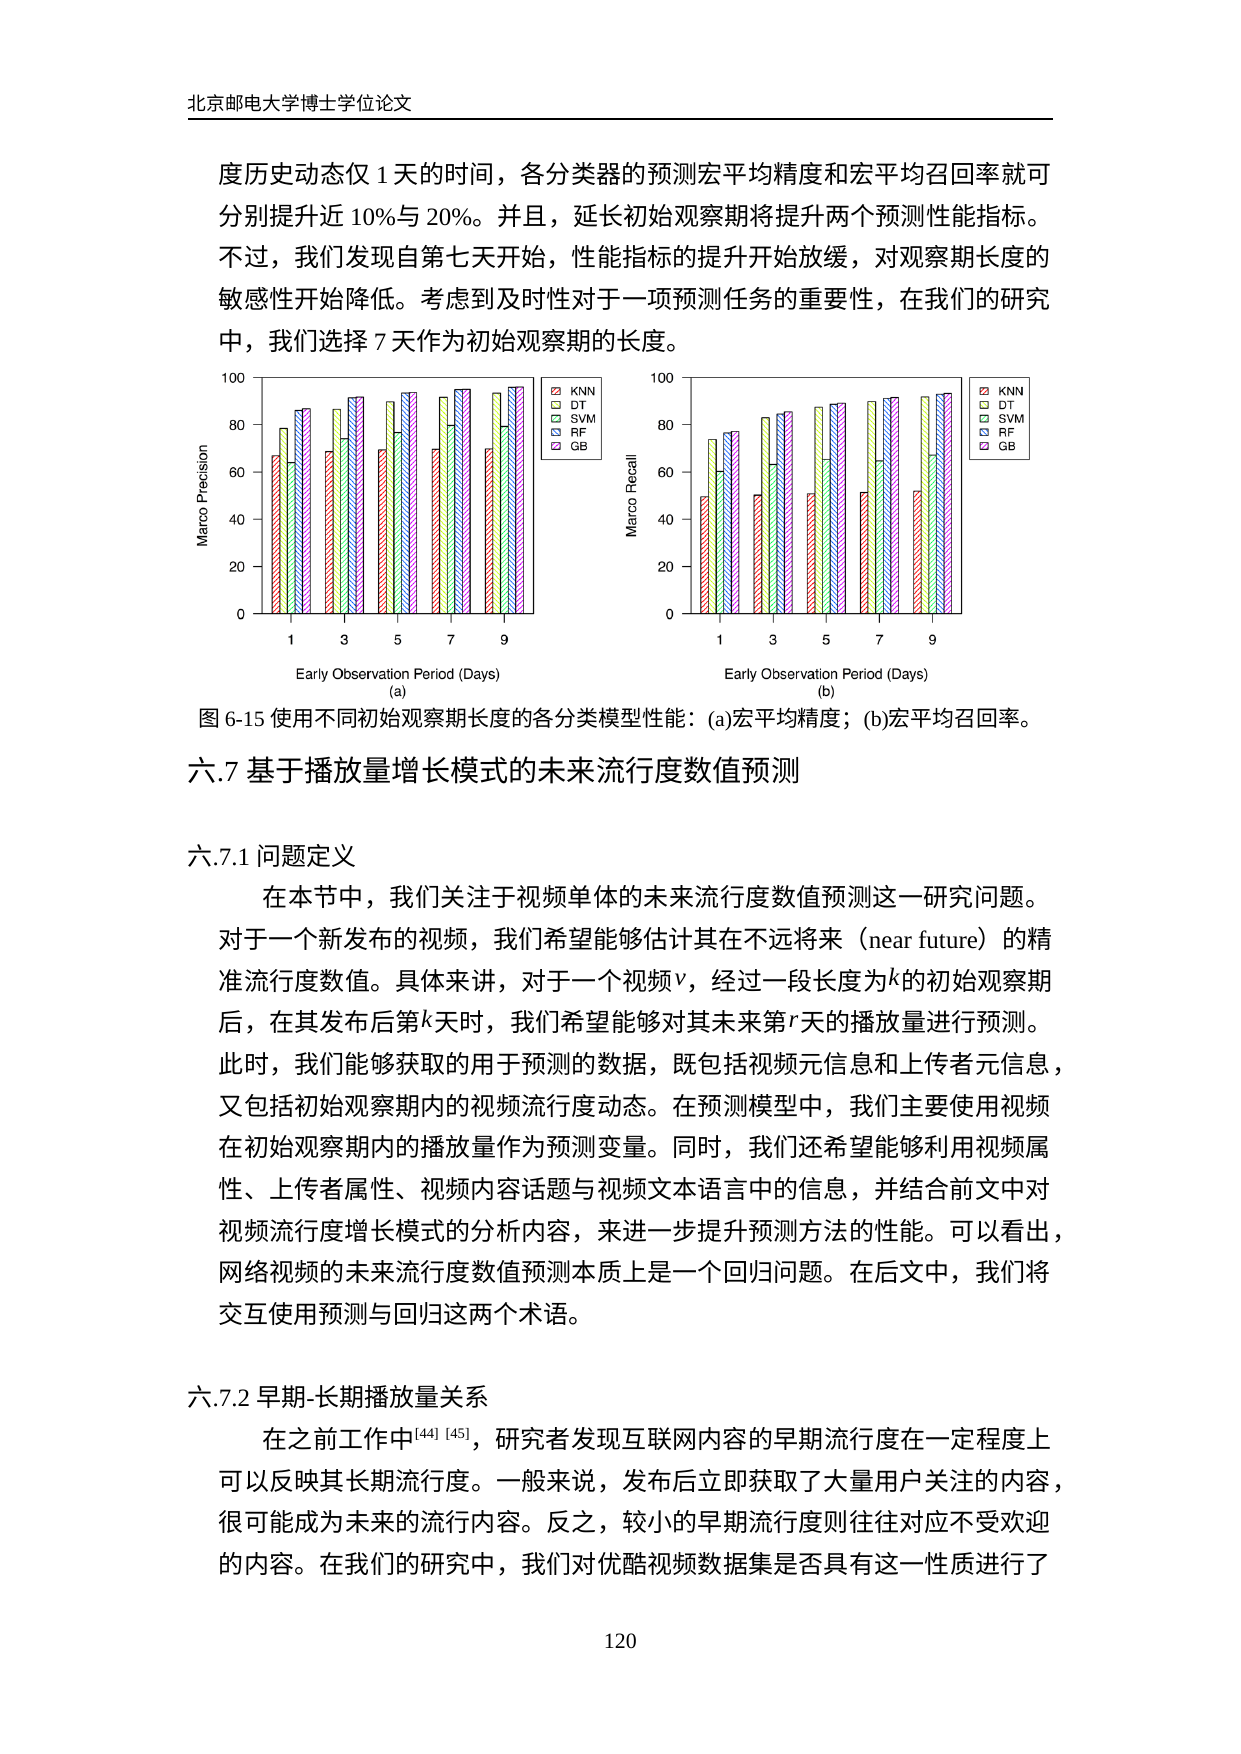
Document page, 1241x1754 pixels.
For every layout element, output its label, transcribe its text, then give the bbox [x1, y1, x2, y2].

text 图6-15 使用不同初始观察期长度的各分类模型性能：(a)宏平均精度；(b)宏平均召回率。 [187, 701, 1053, 732]
text 基于播放量增长模式的未来流行度数值预测 [187, 748, 1053, 790]
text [219, 1415, 1053, 1582]
picture [192, 358, 1049, 701]
text 问题定义 [187, 832, 1053, 873]
text 在本节中，我们关注于视频单体的未来流行度数值预测这一研究问题。对于一个新发布的视频，我们希望能够估计其在不远将来（near future）的精准流行度数值。具体来讲，对于一个视频，经过一段长度为的初始观察期后，在其发布后第天时，我们希望能够对其未来第天的播放量进行预测。此时，我们能够获取的用于预测的数据，既包括视频元信息和上传者元信息，又包括初始观察期内的视频流行度动态。在预测模型中，我们主要使用视频在初始观察期内的播放量作为预测变量。同时，我们还希望能够利用视频属性、上传者属性、视频内容话题与视频文本语言中的信息，并结合前文中对视频流行度增长模式的分析内容，来进一步提升预测方法的性能。可以看出，网络视频的未来流行度数值预测本质上是一个回归问题。在后文中，我们将交互使用预测与回归这两个术语。 [219, 873, 1053, 1332]
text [219, 150, 1053, 358]
text 早期-长期播放量关系 [187, 1373, 1053, 1415]
